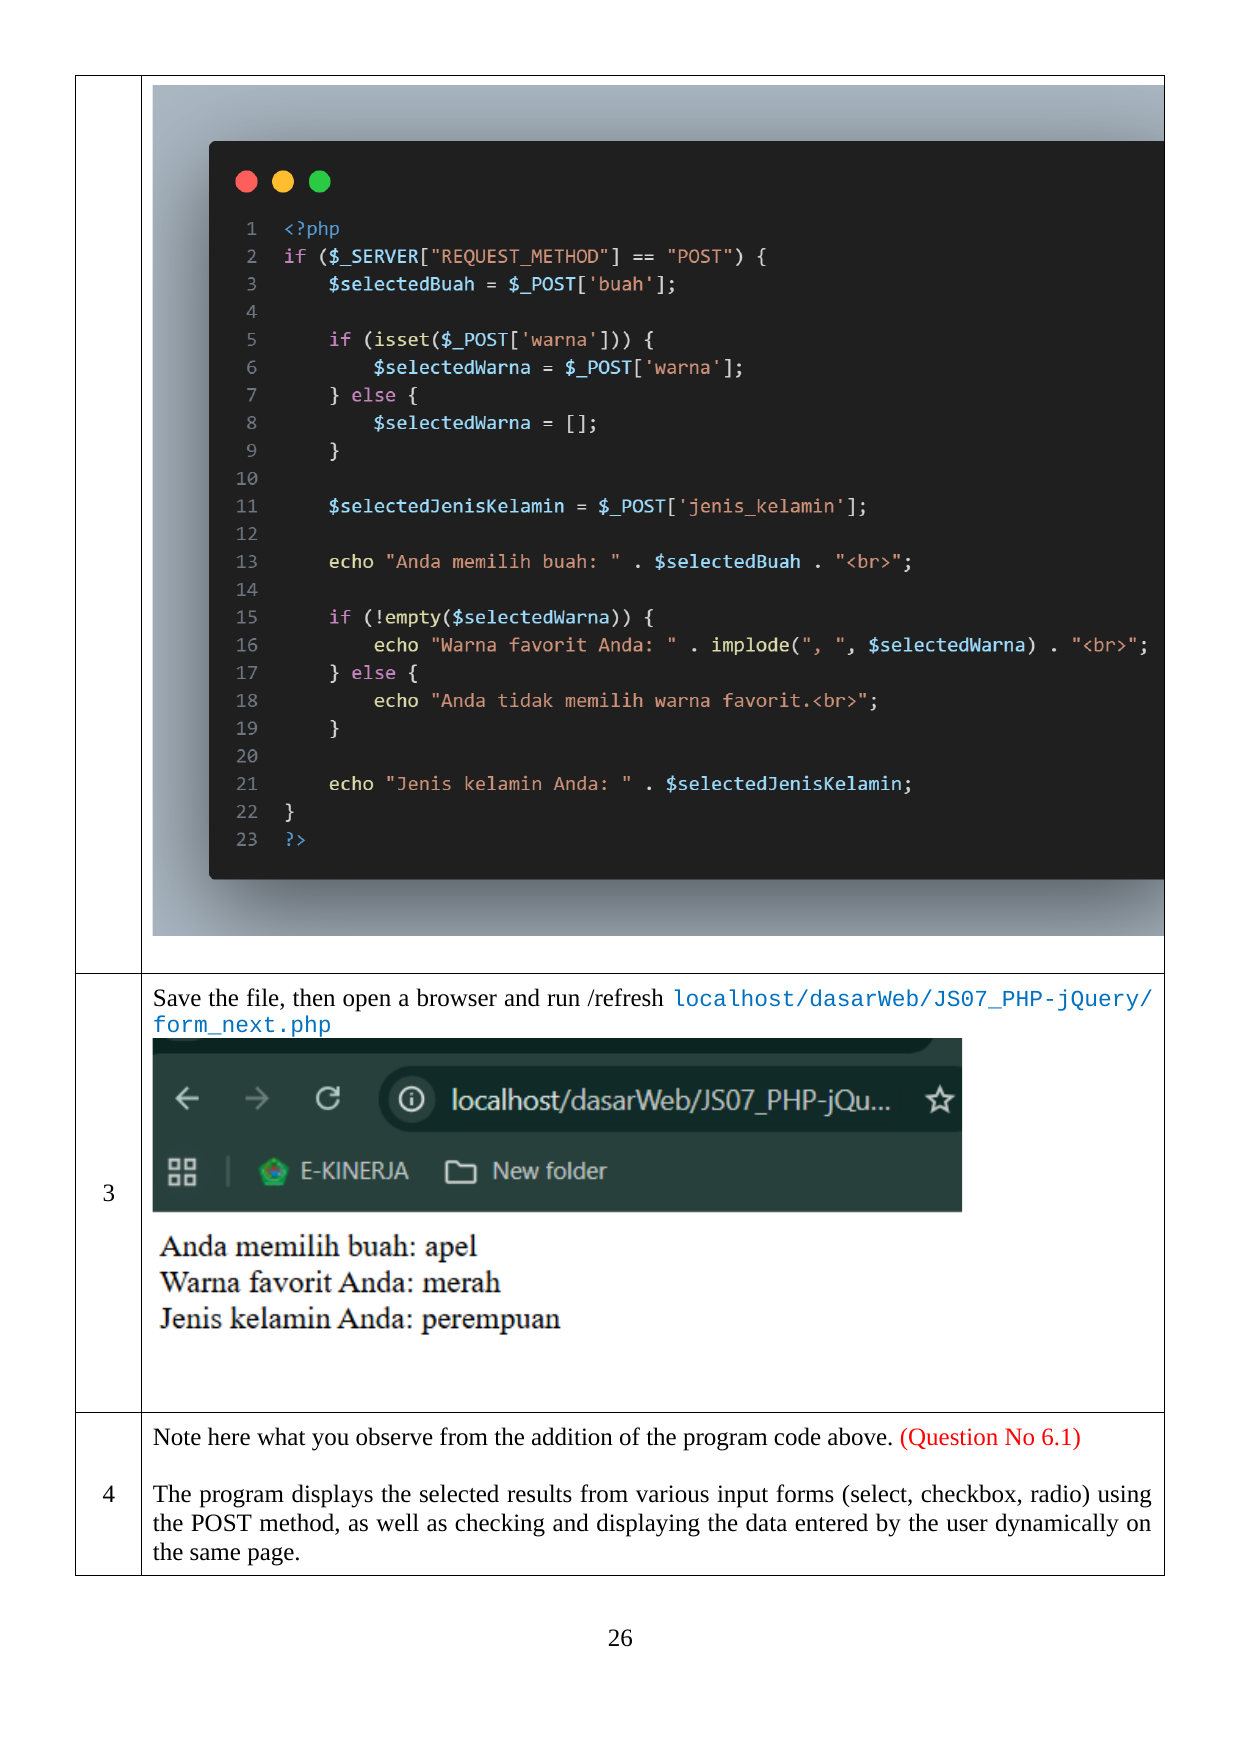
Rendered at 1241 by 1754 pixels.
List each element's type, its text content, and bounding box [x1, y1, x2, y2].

picture [152, 1038, 963, 1404]
table_cell 2 [76, 76, 141, 973]
picture [152, 85, 1164, 936]
table_cell 3 [76, 974, 141, 1412]
table_cell Save the file, then open a browser and run /refresh localhost/dasarWeb/JS07_PHP-jQuery/ form_next.php [142, 974, 1164, 1412]
table_cell 4 [76, 1413, 141, 1574]
table_cell [142, 76, 1164, 973]
table_cell Note here what you observe from the addition of the program code above. (Question No 6.1) The program displays the selected results from various input forms (select, checkbox, radio) using the POST method, as well as checking and displaying the data entered by the user dynamically on the same page. [142, 1413, 1164, 1574]
